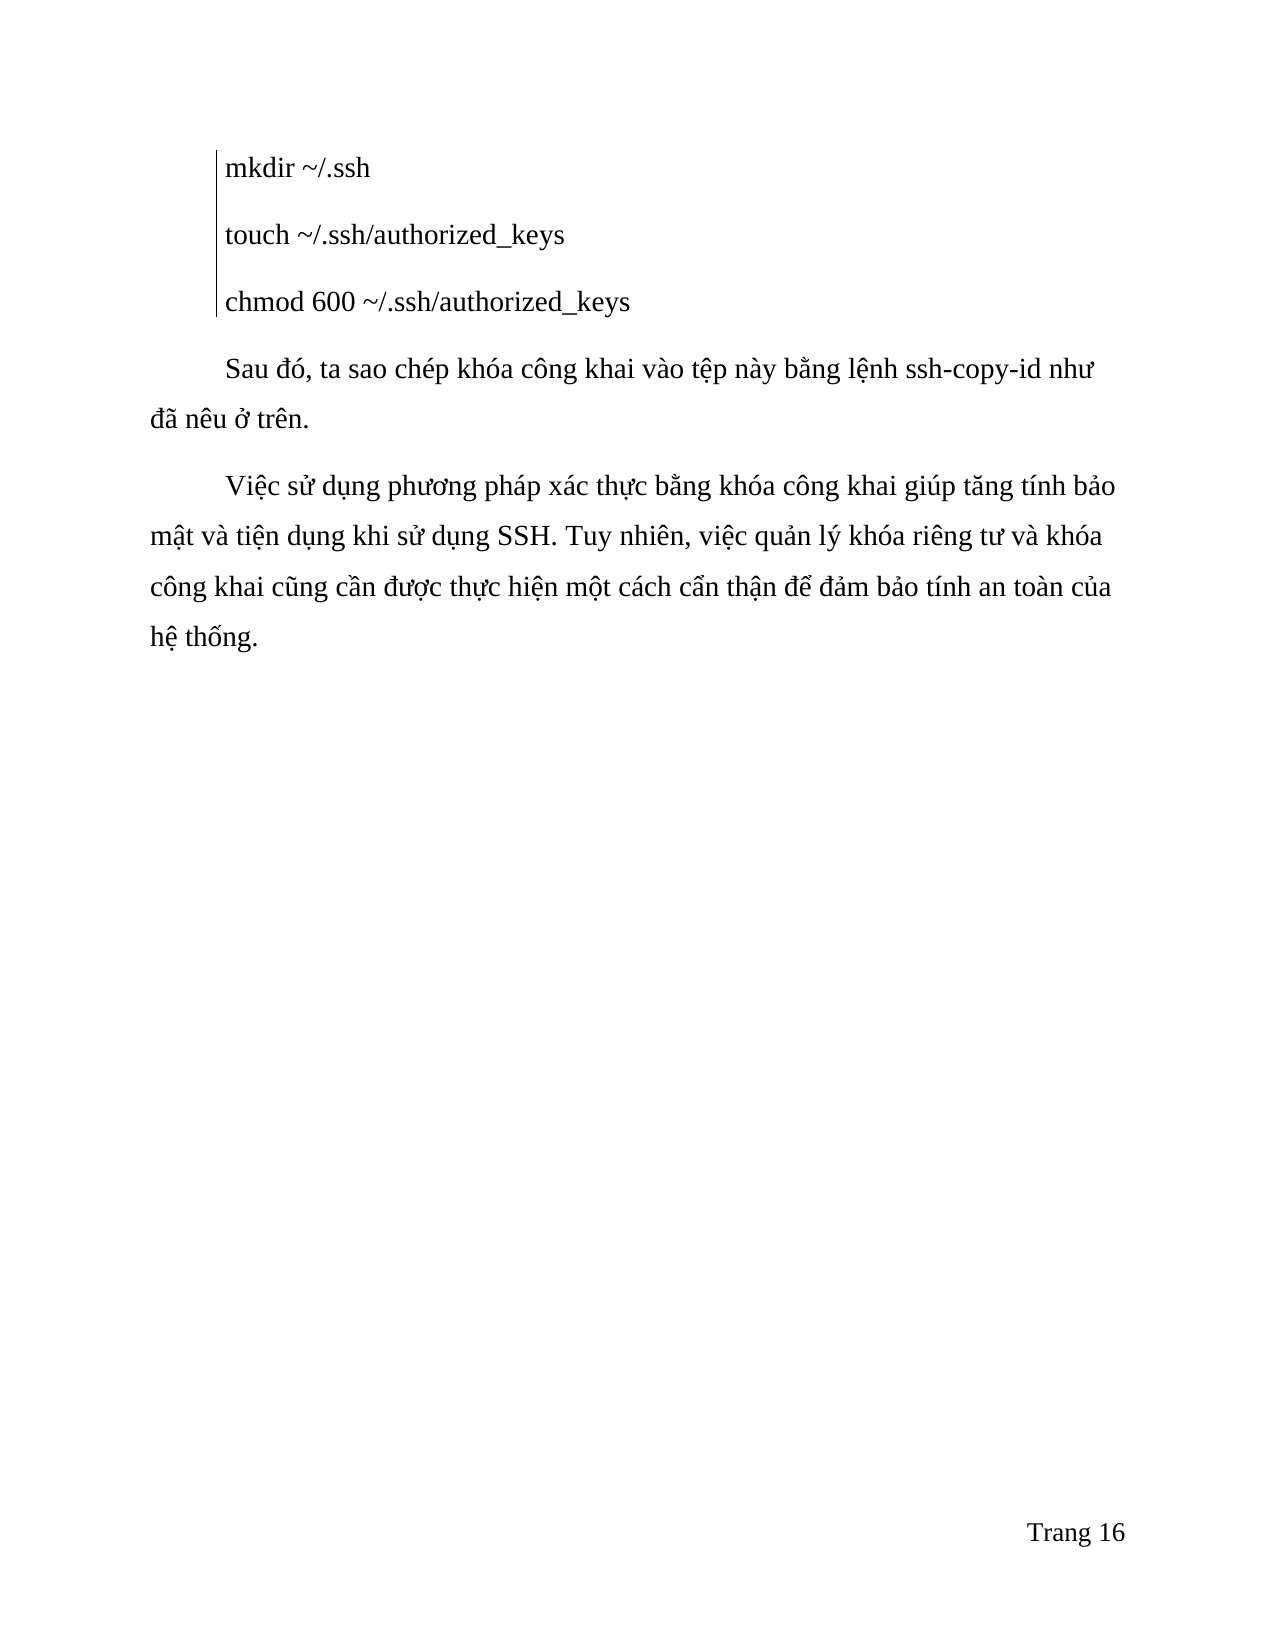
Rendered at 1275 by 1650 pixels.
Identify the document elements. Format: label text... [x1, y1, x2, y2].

text chmod 600 ~/.ssh/authorized_keys [217, 284, 1125, 317]
text mkdir ~/.ssh [217, 150, 1125, 183]
text touch ~/.ssh/authorized_keys [217, 217, 1125, 251]
text Sau đó, ta sao chép khóa công khai vào tệp này bằng lệnh ssh-copy-id như đã nêu ở trên. [150, 351, 1125, 435]
text Việc sử dụng phương pháp xác thực bằng khóa công khai giúp tăng tính bảo mật và tiện dụng khi sử dụng SSH. Tuy nhiên, việc quản lý khóa riêng tư và khóa công khai cũng cần được thực hiện một cách cẩn thận để đảm bảo tính an toàn của hệ thống. [150, 468, 1125, 653]
